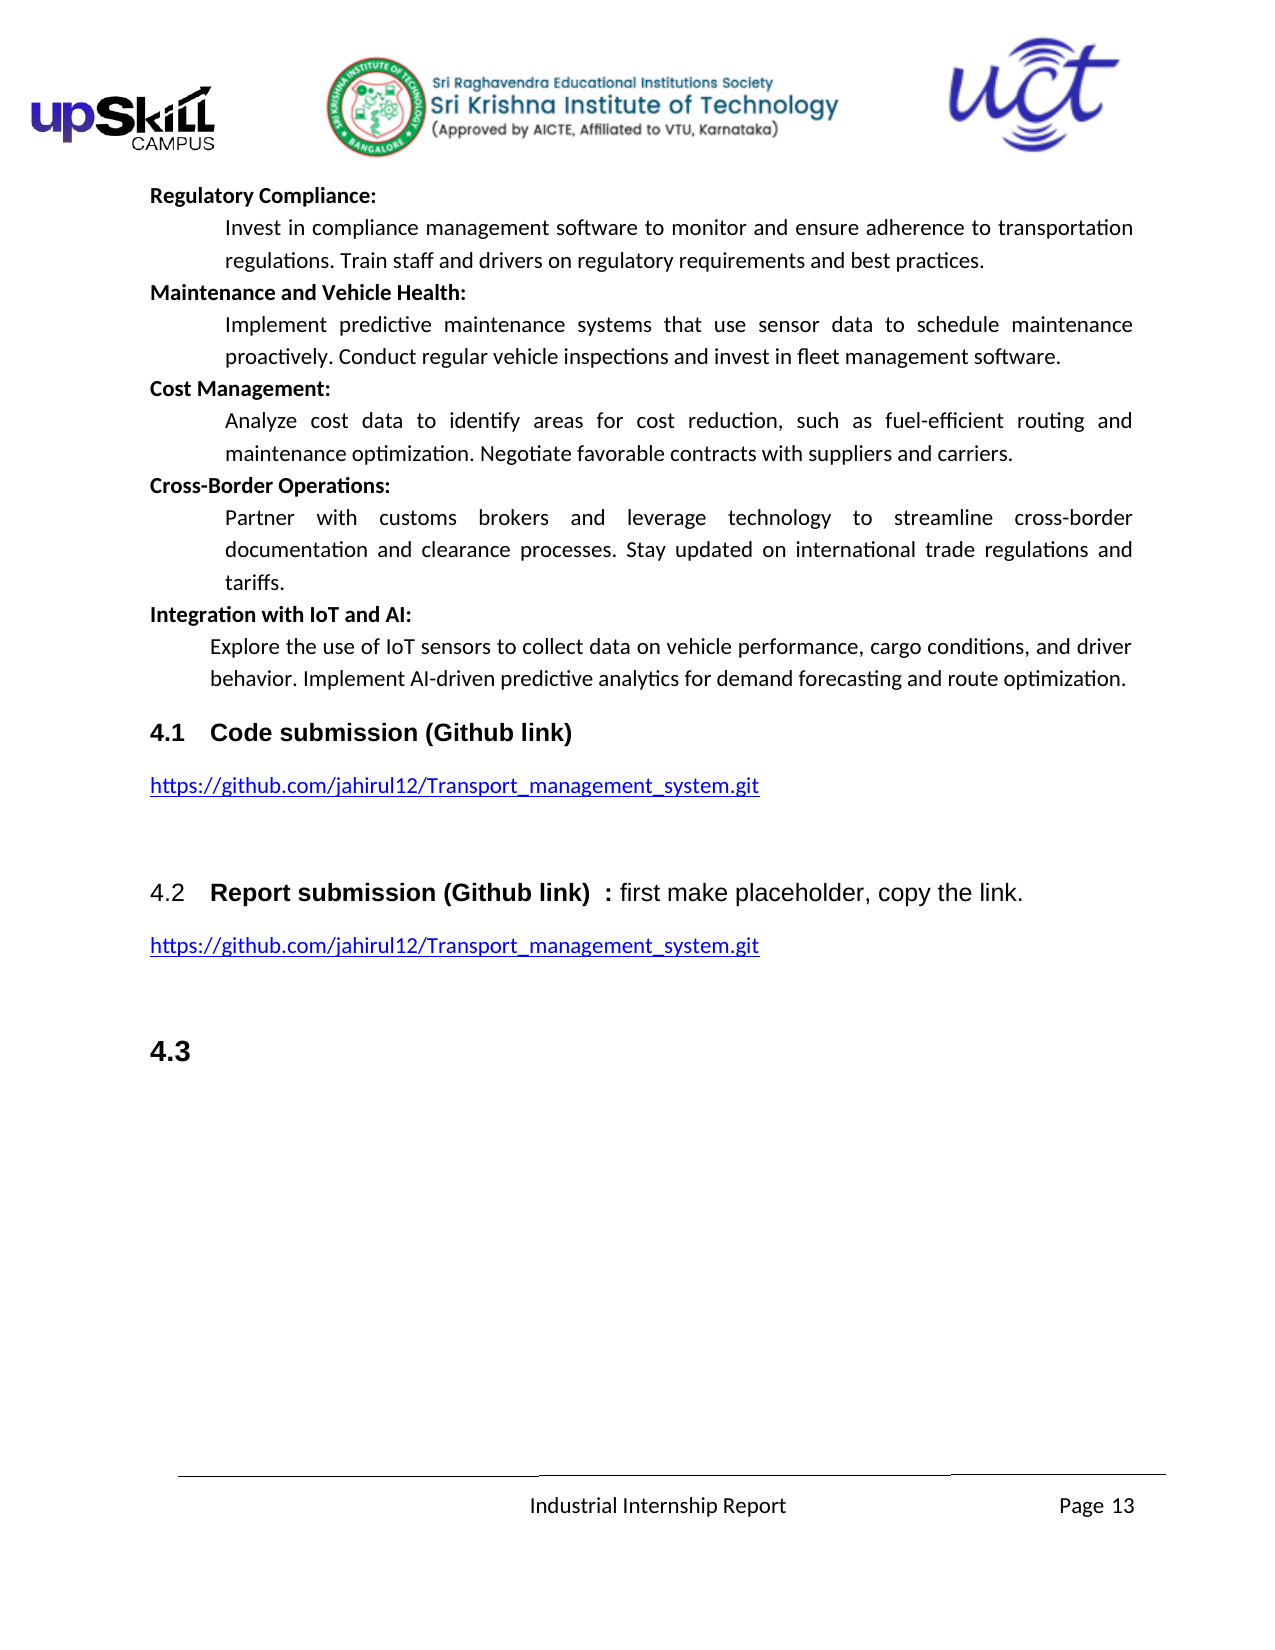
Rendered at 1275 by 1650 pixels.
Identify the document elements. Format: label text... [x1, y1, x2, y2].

text Partner with customs brokers and leverage technology to streamline cross-border documentation and clearance processes. Stay updated on international trade regulations and tariffs. [225, 503, 1134, 596]
text Cross-Border Operations: [150, 471, 1134, 499]
subtitle Code submission (Github link) [150, 721, 1134, 746]
text Implement predictive maintenance systems that use sensor data to schedule maintenance proactively. Conduct regular vehicle inspections and invest in fleet management software. [225, 310, 1134, 370]
picture [0, 73, 246, 154]
text Analyze cost data to identify areas for cost reduction, such as fuel-efficient routing and maintenance optimization. Negotiate favorable contracts with suppliers and carriers. [225, 407, 1134, 467]
picture [323, 51, 846, 163]
text Explore the use of IoT sensors to collect data on vehicle performance, cargo conditions, and driver behavior. Implement AI-driven predictive analytics for demand forecasting and route optimization. [210, 632, 1134, 692]
subtitle Report submission (Github link) : first make placeholder, copy the link. [150, 882, 1134, 907]
picture [946, 28, 1125, 154]
text Invest in compliance management software to monitor and ensure adherence to transportation regulations. Train staff and drivers on regulatory requirements and best practices. [225, 213, 1134, 274]
text https://github.com/jahirul12/Transport_management_system.git [150, 932, 1134, 959]
text Integration with IoT and AI: [150, 600, 1134, 628]
text Maintenance and Vehicle Health: [150, 278, 1134, 306]
text Regulatory Compliance: [150, 181, 1134, 209]
text Cost Management: [150, 374, 1134, 402]
text https://github.com/jahirul12/Transport_management_system.git [150, 771, 1134, 799]
